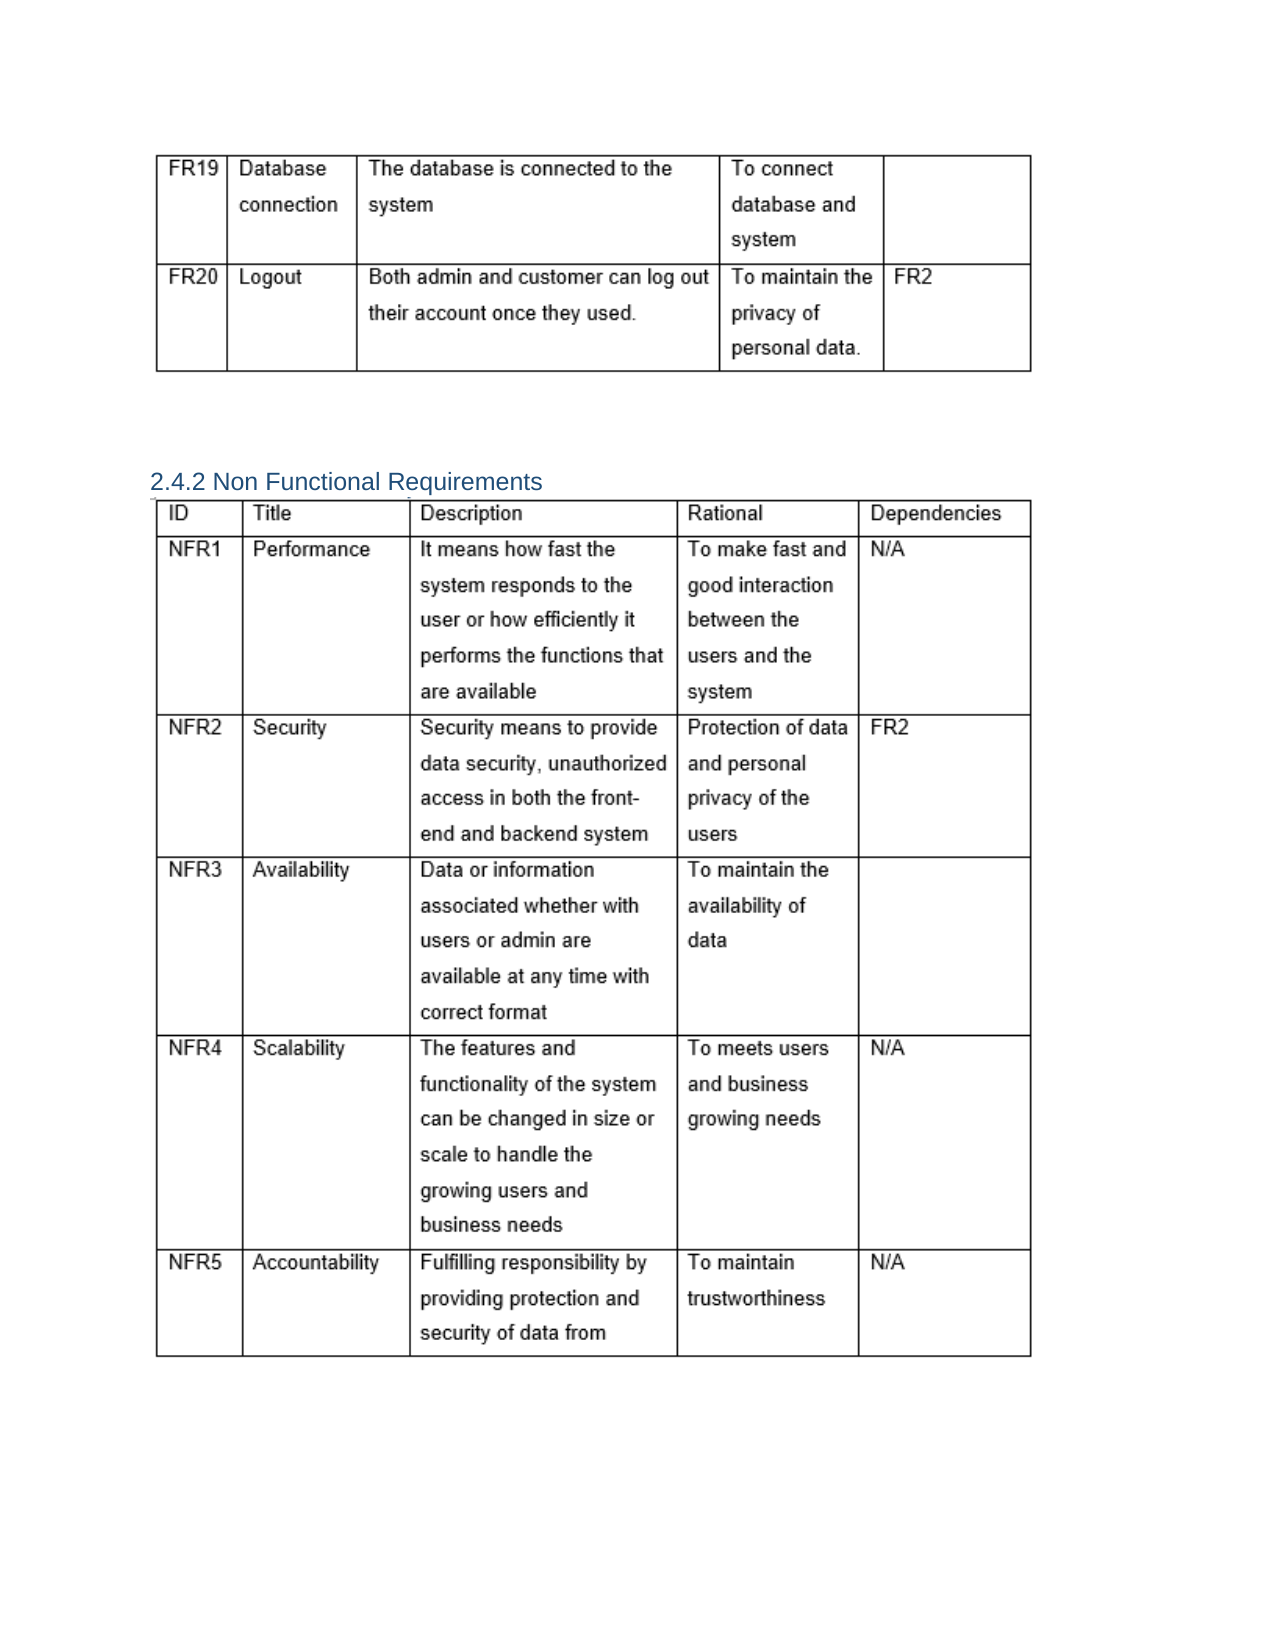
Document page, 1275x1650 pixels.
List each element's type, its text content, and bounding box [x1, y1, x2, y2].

picture [150, 497, 1038, 1365]
subtitle 2.4.2 Non Functional Requirements [150, 466, 1125, 495]
picture [150, 150, 1038, 380]
